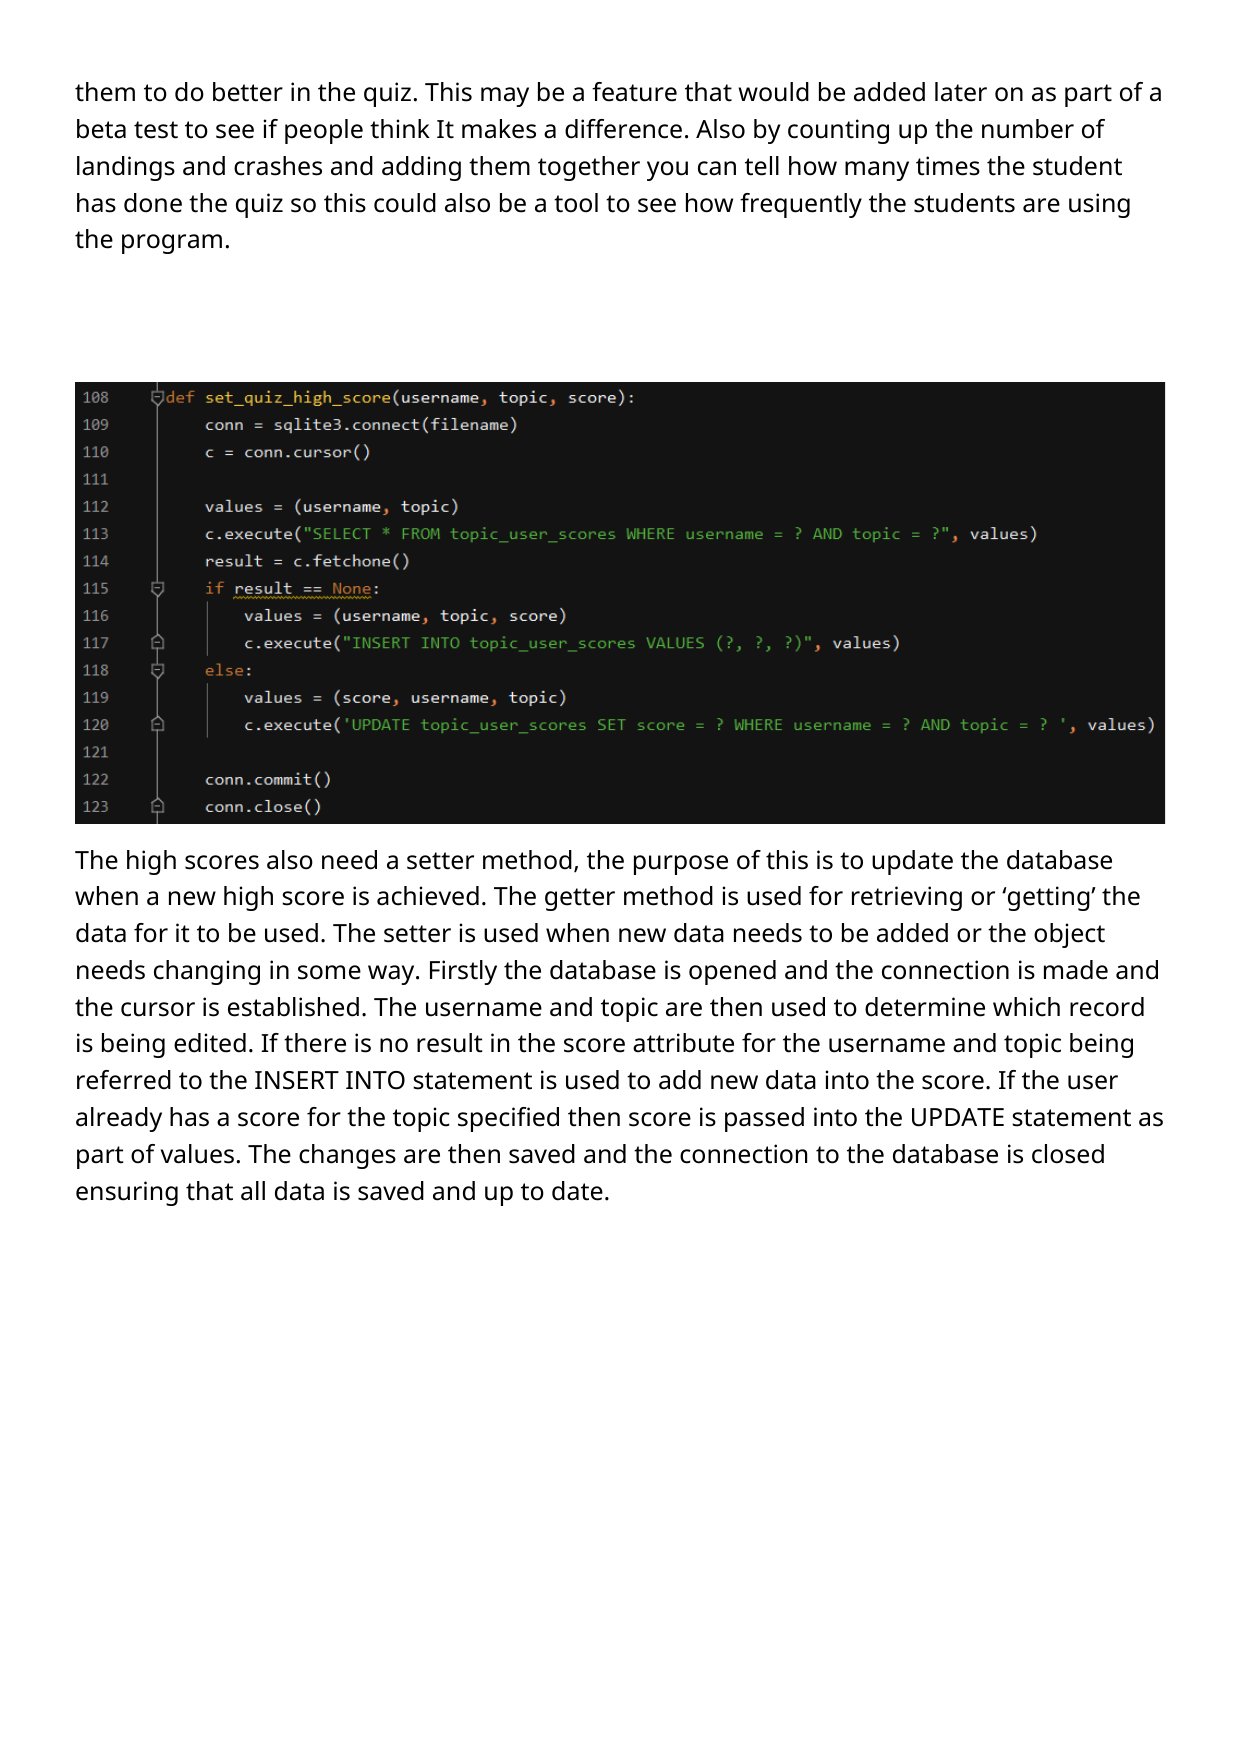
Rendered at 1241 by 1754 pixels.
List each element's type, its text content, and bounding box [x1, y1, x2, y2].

picture [75, 382, 1166, 824]
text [75, 75, 1165, 256]
text The high scores also need a setter method, the purpose of this is to update the database when a new high score is achieved. The getter method is used for retrieving or ‘getting’ the data for it to be used. The setter is used when new data needs to be added or the object needs changing in some way. Firstly the database is opened and the connection is made and the cursor is established. The username and topic are then used to determine which record is being edited. If there is no result in the score attribute for the username and topic being referred to the INSERT INTO statement is used to add new data into the score. If the user already has a score for the topic specified then score is passed into the UPDATE statement as part of values. The changes are then saved and the connection to the database is closed ensuring that all data is saved and up to date. [75, 842, 1165, 1207]
